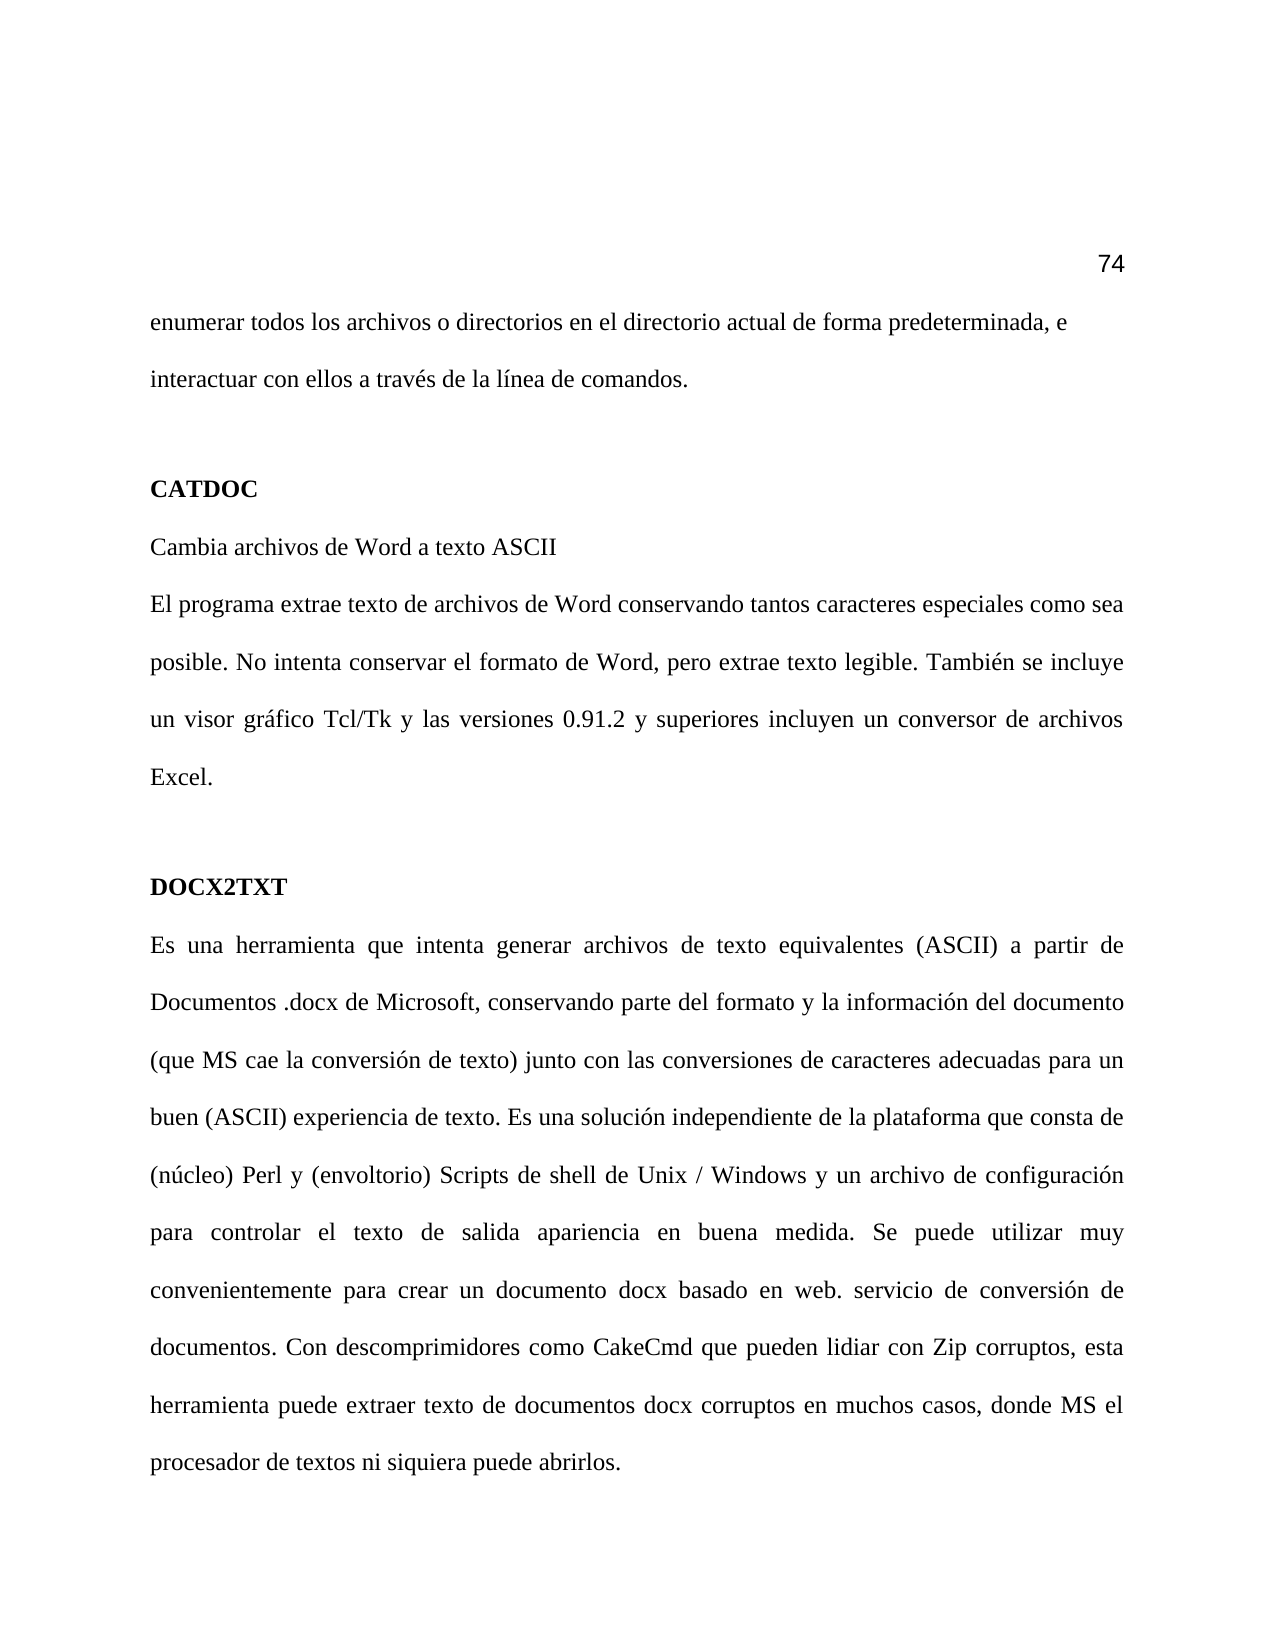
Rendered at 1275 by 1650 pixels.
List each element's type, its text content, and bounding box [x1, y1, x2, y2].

text Cambia archivos de Word a texto ASCII [150, 532, 1125, 561]
text El programa extrae texto de archivos de Word conservando tantos caracteres especiales como sea posible. No intenta conservar el formato de Word, pero extrae texto legible. También se incluye un visor gráfico Tcl/Tk y las versiones 0.91.2 y superiores incluyen un conversor de archivos Excel. [150, 589, 1125, 791]
text CATDOC [150, 474, 1125, 503]
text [150, 307, 1125, 393]
text Es una herramienta que intenta generar archivos de texto equivalentes (ASCII) a partir de Documentos .docx de Microsoft, conservando parte del formato y la información del documento (que MS cae la conversión de texto) junto con las conversiones de caracteres adecuadas para un buen (ASCII) experiencia de texto. Es una solución independiente de la plataforma que consta de (núcleo) Perl y (envoltorio) Scripts de shell de Unix / Windows y un archivo de configuración para controlar el texto de salida apariencia en buena medida. Se puede utilizar muy convenientemente para crear un documento docx basado en web. servicio de conversión de documentos. Con descomprimidores como CakeCmd que pueden lidiar con Zip corruptos, esta herramienta puede extraer texto de documentos docx corruptos en muchos casos, donde MS el procesador de textos ni siquiera puede abrirlos. [150, 930, 1125, 1476]
text DOCX2TXT [150, 872, 1125, 901]
